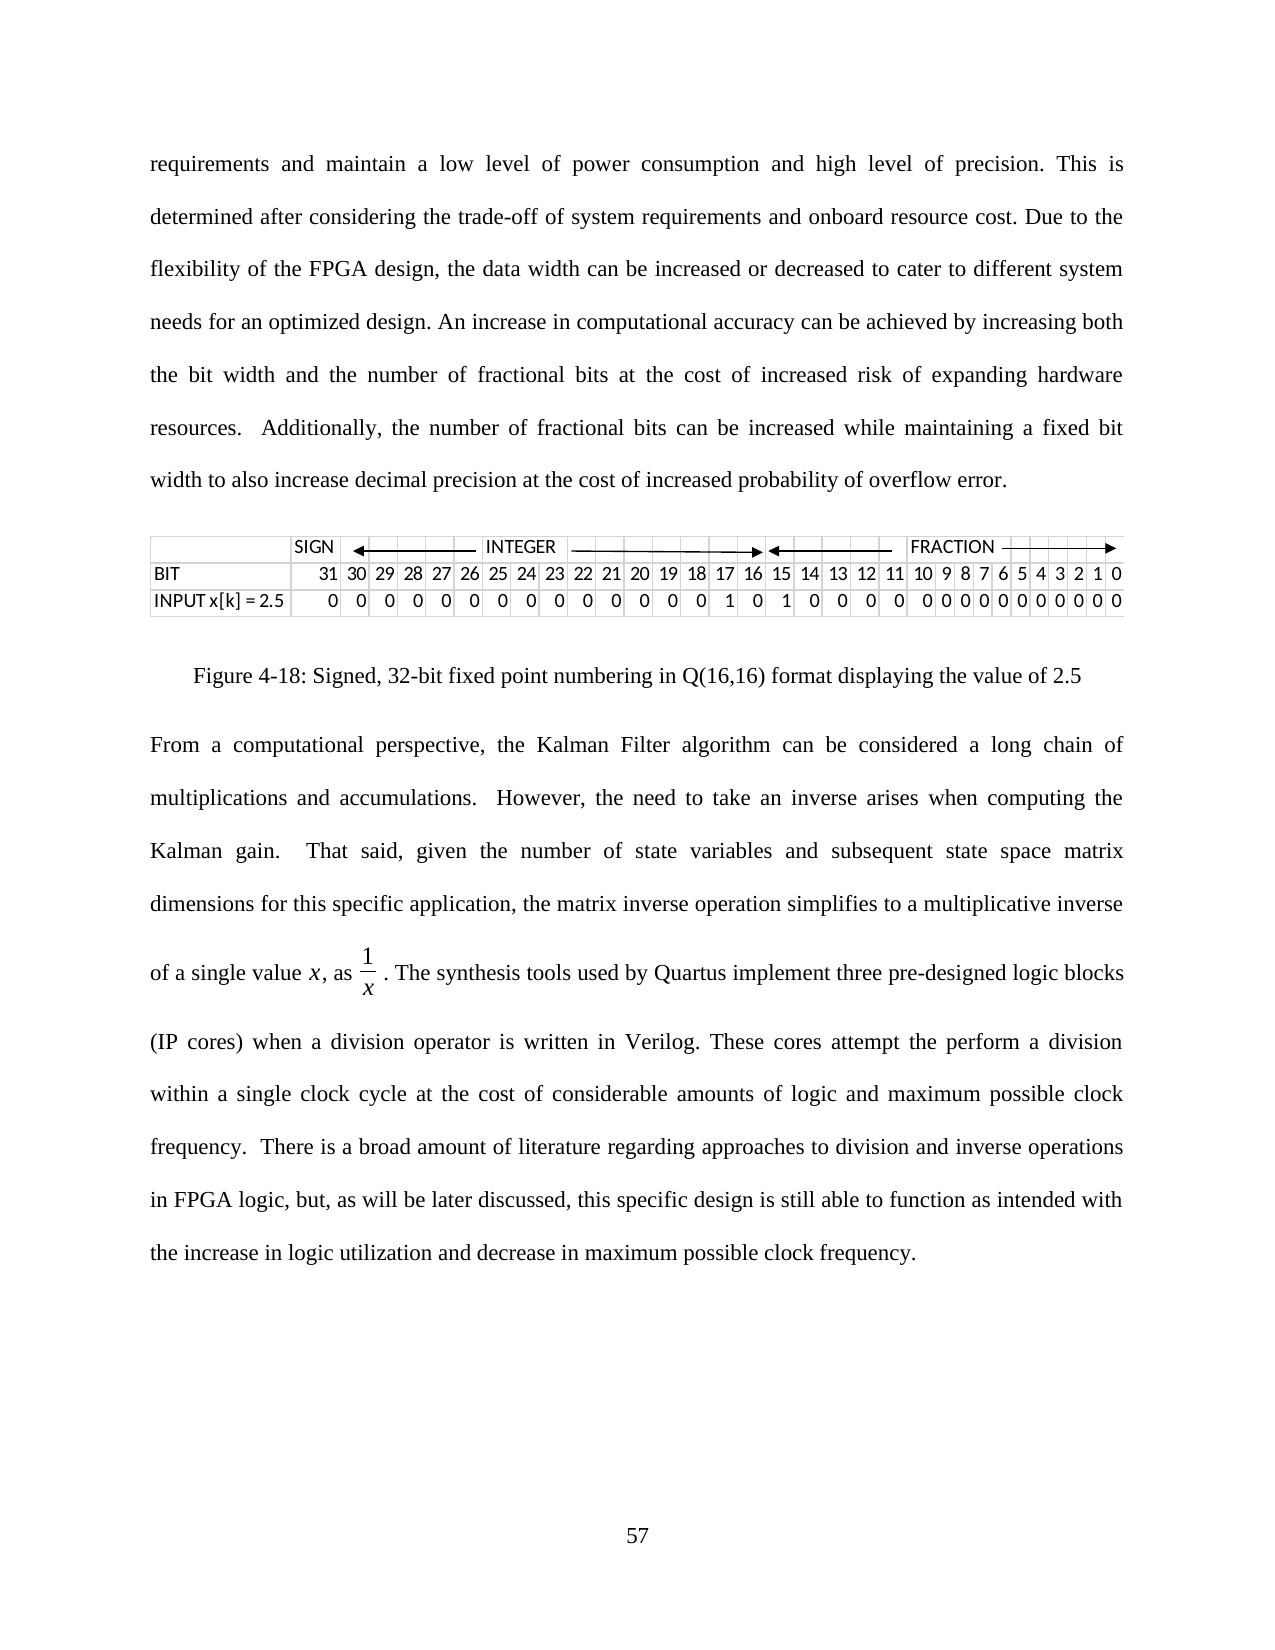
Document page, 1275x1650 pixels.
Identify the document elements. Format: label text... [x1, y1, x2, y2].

text From a computational perspective, the Kalman Filter algorithm can be considered a long chain of multiplications and accumulations. However, the need to take an inverse arises when computing the Kalman gain. That said, given the number of state variables and subsequent state space matrix dimensions for this specific application, the matrix inverse operation simplifies to a multiplicative inverse of a single value , as . The synthesis tools used by Quartus implement three pre-designed logic blocks (IP cores) when a division operator is written in Verilog. These cores attempt the perform a division within a single clock cycle at the cost of considerable amounts of logic and maximum possible clock frequency. There is a broad amount of literature regarding approaches to division and inverse operations in FPGA logic, but, as will be later discussed, this specific design is still able to function as intended with the increase in logic utilization and decrease in maximum possible clock frequency. [150, 732, 1125, 1265]
text Figure 4-18: Signed, 32-bit fixed point numbering in Q(16,16) format displaying the value of 2.5 [150, 662, 1125, 688]
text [150, 150, 1125, 493]
